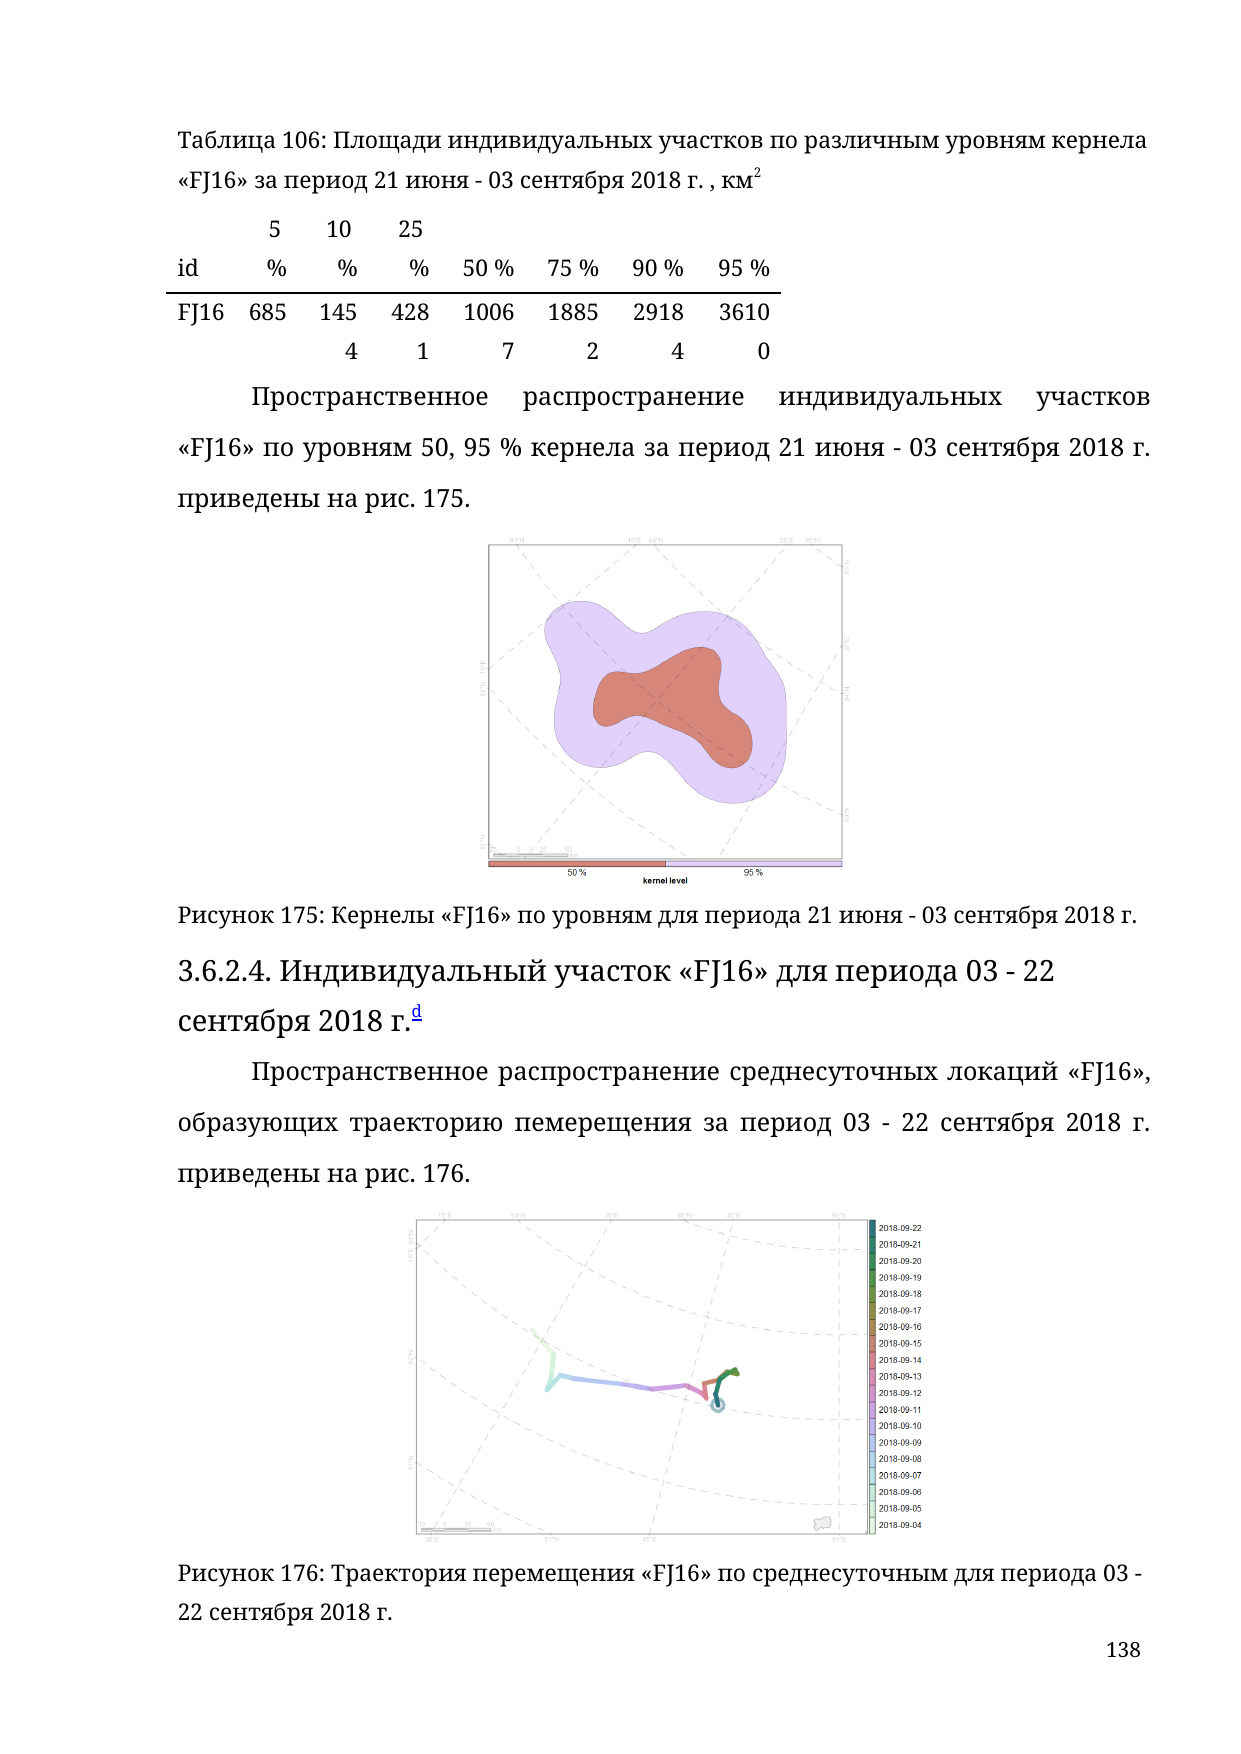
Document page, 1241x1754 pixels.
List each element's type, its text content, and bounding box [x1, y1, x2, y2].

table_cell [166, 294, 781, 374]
picture [405, 1210, 924, 1544]
picture [477, 535, 852, 886]
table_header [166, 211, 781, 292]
text Пространственное распространение индивидуальных участков «FJ16» по уровням 50, 95 % кернела за период 21 июня - 03 сентября 2018 г. приведены на рис. 175. [177, 379, 1152, 515]
text Таблица 106: Площади индивидуальных участков по различным уровням кернела «FJ16» за период 21 июня - 03 сентября 2018 г. , км2 [177, 124, 1152, 195]
text Рисунок 175: Кернелы «FJ16» по уровням для периода 21 июня - 03 сентября 2018 г. [177, 899, 1152, 930]
subtitle Индивидуальный участок «FJ16» для периода 03 - 22 сентября 2018 г.d [177, 950, 1152, 1039]
text Пространственное распространение среднесуточных локаций «FJ16», образующих траекторию пемерещения за период 03 - 22 сентября 2018 г. приведены на рис. 176. [177, 1054, 1152, 1190]
text Рисунок 176: Траектория перемещения «FJ16» по среднесуточным для периода 03 - 22 сентября 2018 г. [177, 1556, 1152, 1627]
